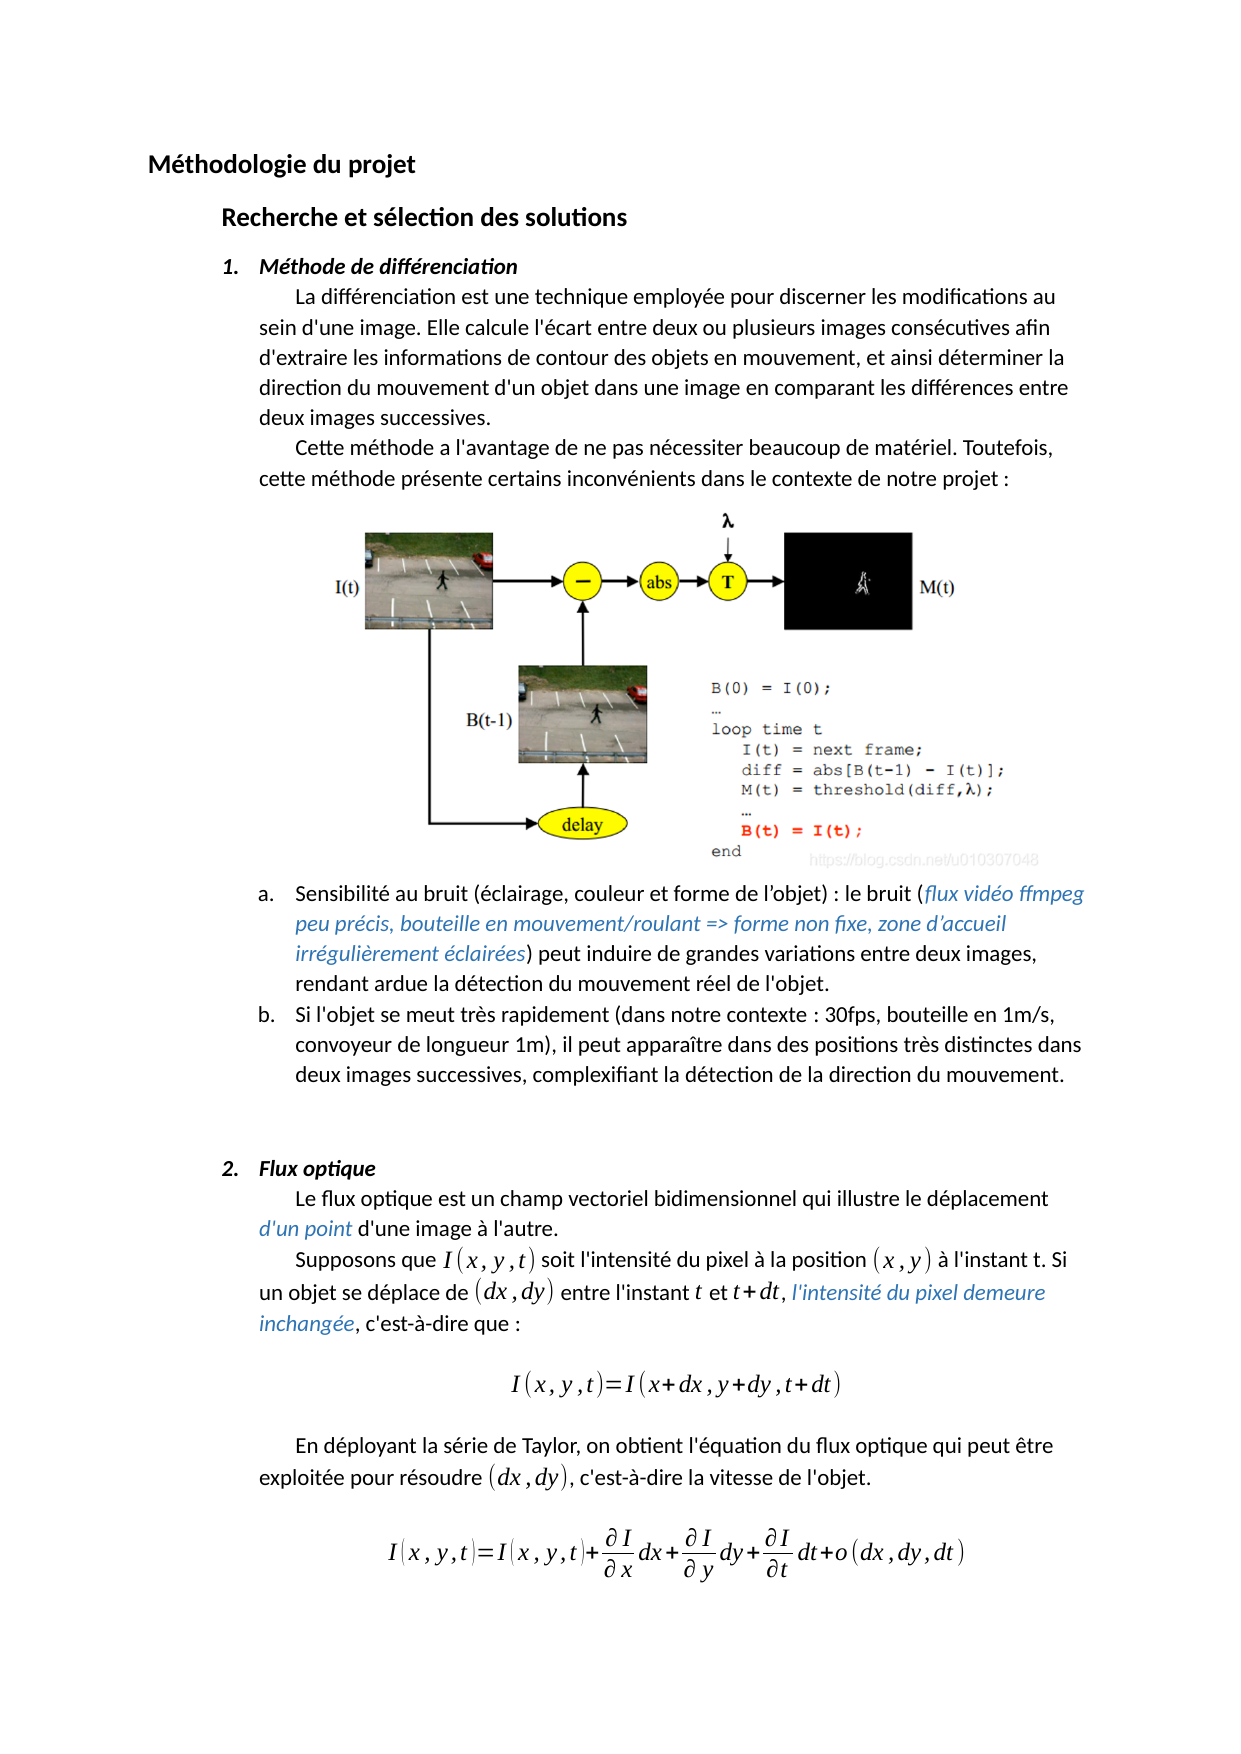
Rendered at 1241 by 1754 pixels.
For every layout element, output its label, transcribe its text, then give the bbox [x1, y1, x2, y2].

text Méthodologie du projet [148, 148, 1093, 181]
text Recherche et sélection des solutions [148, 200, 1093, 233]
list Cette méthode a l'avantage de ne pas nécessiter beaucoup de matériel. Toutefois, cette méthode présente certains inconvénients dans le contexte de notre projet : [259, 433, 1093, 492]
list Méthode de différenciation [221, 252, 1093, 280]
list Flux optique [221, 1154, 1093, 1182]
list Supposons que soit l'intensité du pixel à la position à l'instant t. Si un objet se déplace de entre l'instant et , l'intensité du pixel demeure inchangée, c'est-à-dire que : [259, 1244, 1093, 1337]
list En déployant la série de Taylor, on obtient l'équation du flux optique qui peut être exploitée pour résoudre , c'est-à-dire la vitesse de l'objet. [259, 1432, 1093, 1492]
list Sensibilité au bruit (éclairage, couleur et forme de l’objet) : le bruit (flux vidéo ffmpeg peu précis, bouteille en mouvement/roulant => forme non fixe, zone d’accueil irrégulièrement éclairées) peut induire de grandes variations entre deux images, rendant ardue la détection du mouvement réel de l'objet. [258, 879, 1093, 997]
list Si l'objet se meut très rapidement (dans notre contexte : 30fps, bouteille en 1m/s, convoyeur de longueur 1m), il peut apparaître dans des positions très distinctes dans deux images successives, complexifiant la détection de la direction du mouvement. [258, 1000, 1093, 1088]
list Le flux optique est un champ vectoriel bidimensionnel qui illustre le déplacement d'un point d'une image à l'autre. [259, 1184, 1093, 1242]
picture [305, 493, 1047, 877]
list La différenciation est une technique employée pour discerner les modifications au sein d'une image. Elle calcule l'écart entre deux ou plusieurs images consécutives afin d'extraire les informations de contour des objets en mouvement, et ainsi déterminer la direction du mouvement d'un objet dans une image en comparant les différences entre deux images successives. [259, 282, 1093, 431]
